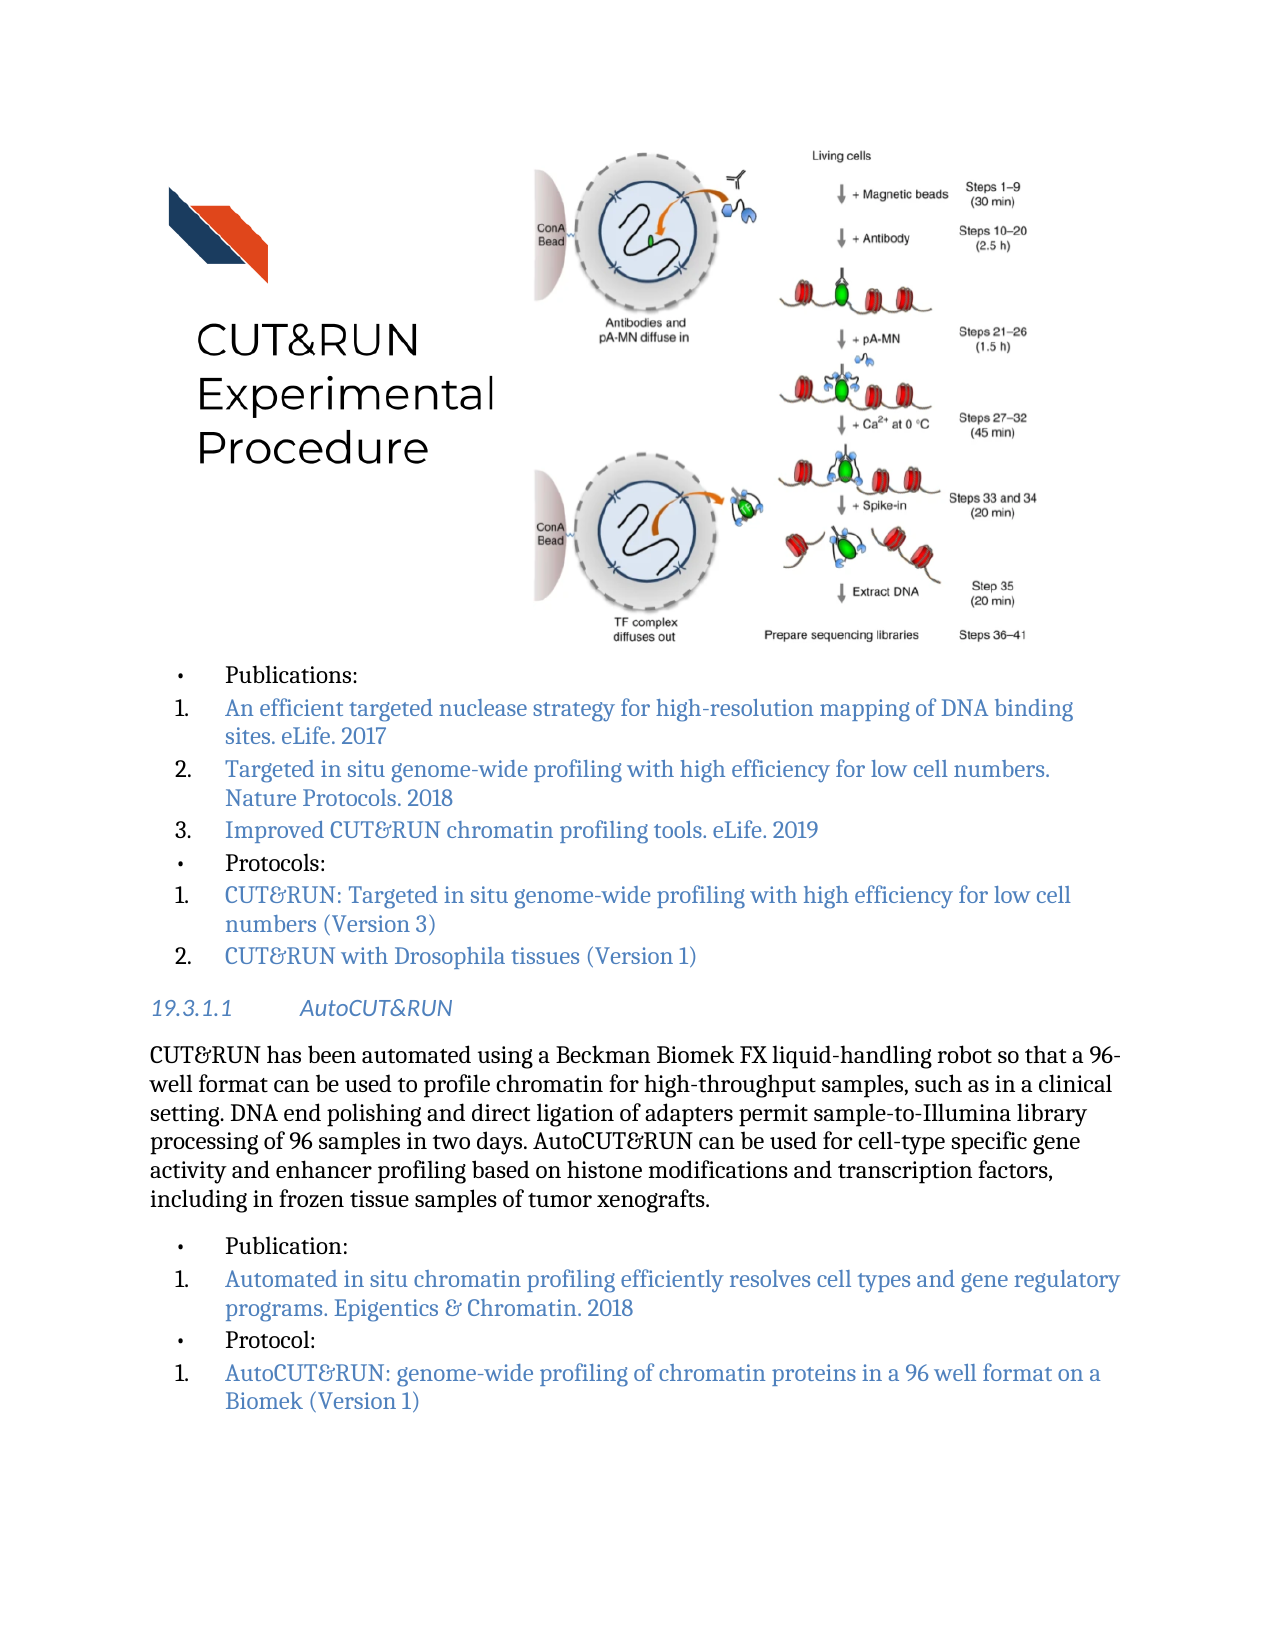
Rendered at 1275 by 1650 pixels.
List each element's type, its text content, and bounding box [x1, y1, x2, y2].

list CUT&RUN: Targeted in situ genome-wide profiling with high efficiency for low cell numbers (Version 3) [175, 881, 1125, 938]
list Protocols: [175, 848, 1125, 877]
list Publication: [175, 1232, 1125, 1261]
list Publications: [175, 661, 1125, 690]
list An efficient targeted nuclease strategy for high-resolution mapping of DNA binding sites. eLife. 2017 [175, 693, 1125, 751]
text CUT&RUN has been automated using a Beckman Biomek FX liquid-handling robot so that a 96-well format can be used to profile chromatin for high-throughput samples, such as in a clinical setting. DNA end polishing and direct ligation of adapters permit sample-to-Illumina library processing of 96 samples in two days. AutoCUT&RUN can be used for cell-type specific gene activity and enhancer profiling based on histone modifications and transcription factors, including in frozen tissue samples of tumor xenografts. [150, 1041, 1125, 1213]
list Automated in situ chromatin profiling efficiently resolves cell types and gene regulatory programs. Epigentics & Chromatin. 2018 [175, 1265, 1125, 1322]
list Improved CUT&RUN chromatin profiling tools. eLife. 2019 [175, 816, 1125, 845]
list Protocol: [175, 1326, 1125, 1355]
list CUT&RUN with Drosophila tissues (Version 1) [175, 942, 1125, 971]
list AutoCUT&RUN: genome-wide profiling of chromatin proteins in a 96 well format on a Biomek (Version 1) [175, 1358, 1125, 1416]
subtitle 19.3.1.1 AutoCUT&RUN [150, 992, 1125, 1022]
picture [168, 150, 1044, 643]
list Targeted in situ genome-wide profiling with high efficiency for low cell numbers. Nature Protocols. 2018 [175, 755, 1125, 812]
